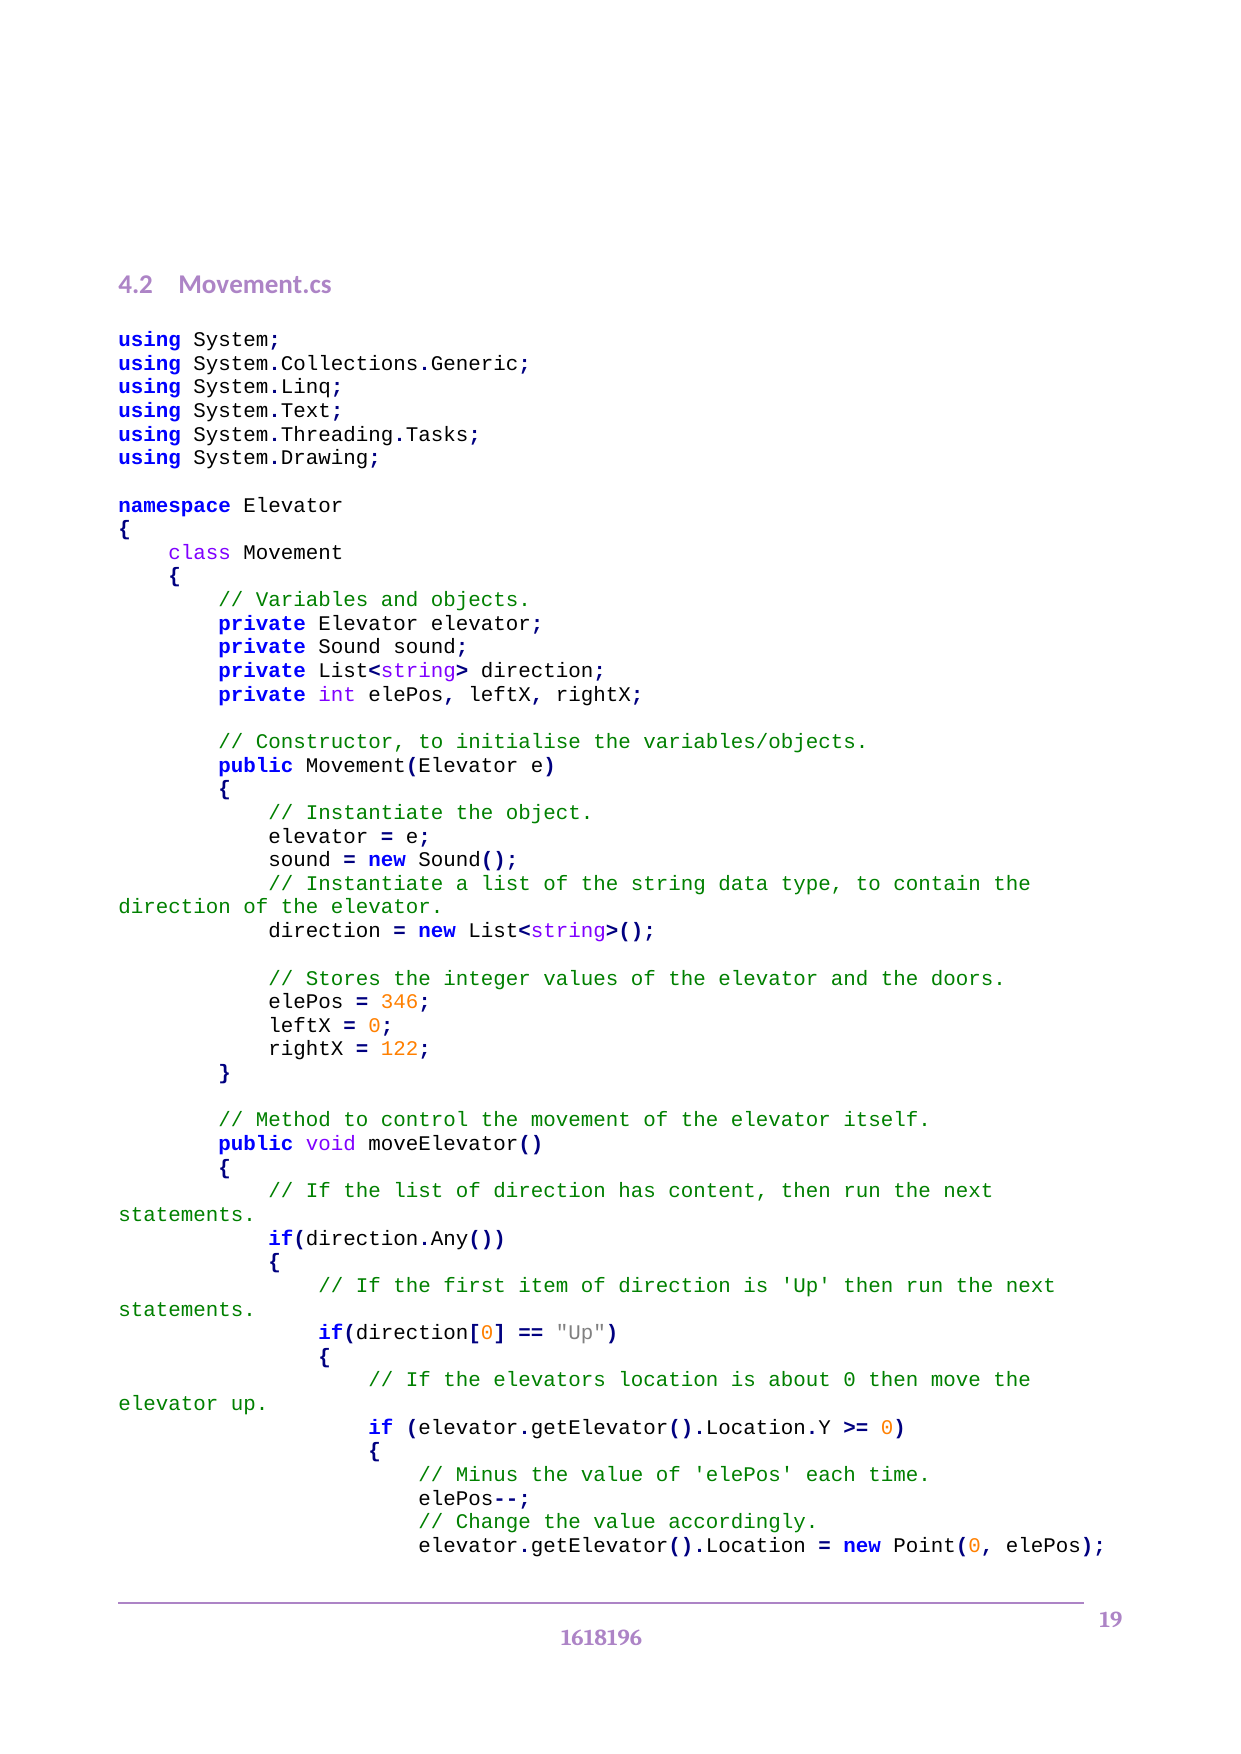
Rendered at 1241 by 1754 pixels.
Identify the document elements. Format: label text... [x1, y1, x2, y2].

text elePos--; [118, 1488, 1122, 1511]
text // Change the value accordingly. [118, 1511, 1122, 1535]
text // Instantiate the object. [118, 802, 1122, 826]
text { [118, 1251, 1122, 1275]
subtitle Movement.cs [118, 267, 1122, 300]
text // Method to control the movement of the elevator itself. [118, 1109, 1122, 1133]
text private int elePos, leftX, rightX; [118, 684, 1122, 707]
text // Minus the value of 'elePos' each time. [118, 1464, 1122, 1488]
text leftX = 0; [118, 1015, 1122, 1038]
text // Stores the integer values of the elevator and the doors. [118, 967, 1122, 991]
text // Constructor, to initialise the variables/objects. [118, 731, 1122, 755]
text rightX = 122; [118, 1038, 1122, 1062]
text // If the first item of direction is 'Up' then run the next statements. [118, 1275, 1122, 1322]
text if(direction.Any()) [118, 1228, 1122, 1251]
text { [118, 566, 1122, 589]
text // Instantiate a list of the string data type, to contain the direction of the elevator. [118, 873, 1122, 920]
text using System.Collections.Generic; [118, 353, 1122, 376]
text elevator = e; [118, 826, 1122, 849]
text private List<string> direction; [118, 660, 1122, 684]
text if (elevator.getElevator().Location.Y >= 0) [118, 1417, 1122, 1440]
text { [118, 518, 1122, 542]
text // Variables and objects. [118, 589, 1122, 613]
text { [118, 778, 1122, 802]
text public void moveElevator() [118, 1133, 1122, 1157]
text sound = new Sound(); [118, 849, 1122, 873]
text using System; [118, 329, 1122, 353]
text // If the elevators location is about 0 then move the elevator up. [118, 1369, 1122, 1417]
text using System.Threading.Tasks; [118, 424, 1122, 447]
text class Movement [118, 542, 1122, 566]
text direction = new List<string>(); [118, 920, 1122, 944]
text using System.Drawing; [118, 447, 1122, 471]
text // If the list of direction has content, then run the next statements. [118, 1180, 1122, 1228]
text using System.Linq; [118, 376, 1122, 400]
text { [118, 1440, 1122, 1464]
text namespace Elevator [118, 494, 1122, 518]
text public Movement(Elevator e) [118, 755, 1122, 778]
text } [118, 1062, 1122, 1086]
text elePos = 346; [118, 991, 1122, 1015]
text { [118, 1157, 1122, 1180]
text if(direction[0] == "Up") [118, 1322, 1122, 1346]
text private Elevator elevator; [118, 613, 1122, 636]
text using System.Text; [118, 400, 1122, 424]
text private Sound sound; [118, 636, 1122, 660]
text elevator.getElevator().Location = new Point(0, elePos); [118, 1535, 1122, 1559]
text { [118, 1346, 1122, 1369]
